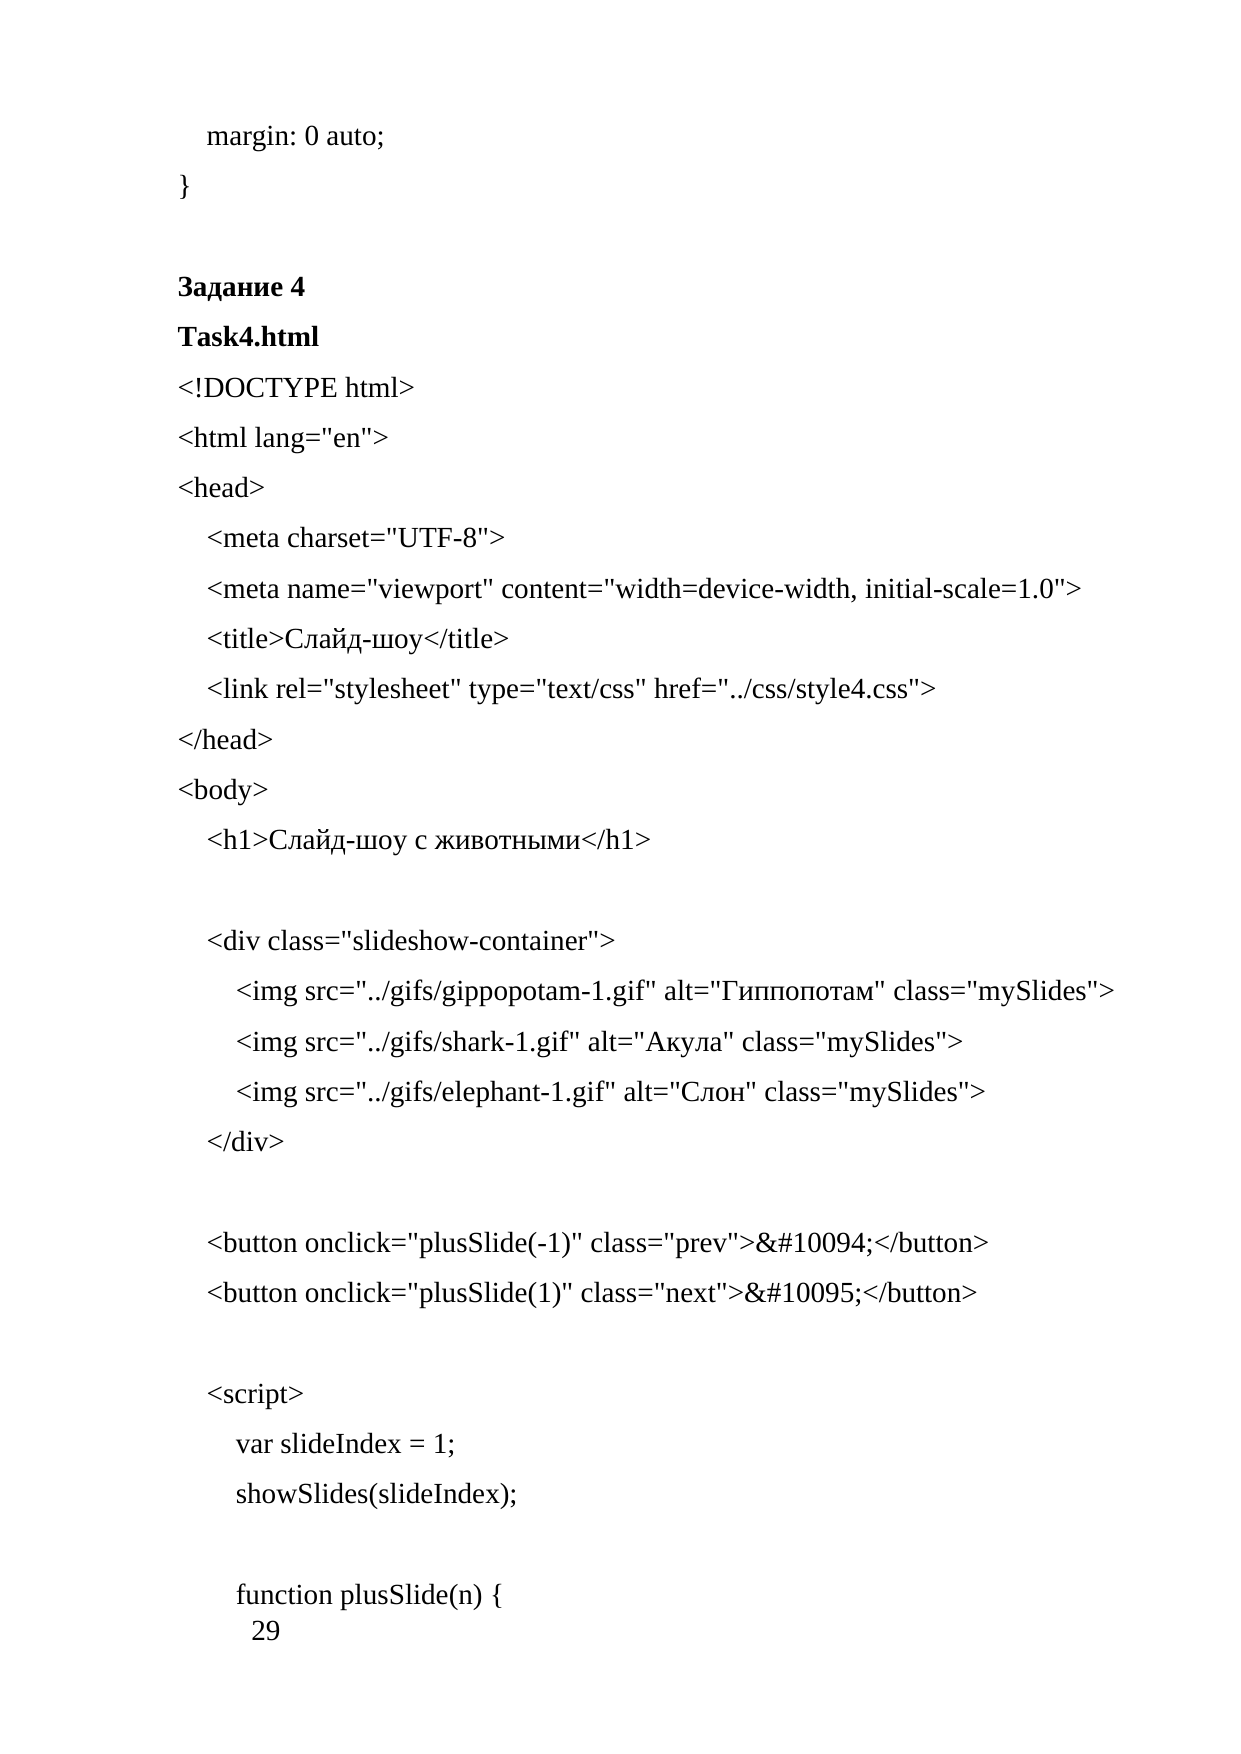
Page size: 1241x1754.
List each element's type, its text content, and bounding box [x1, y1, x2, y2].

text <button onclick="plusSlide(-1)" class="prev">&#10094;</button> [177, 1225, 1152, 1258]
text margin: 0 auto; [177, 118, 1152, 152]
text Task4.html [177, 319, 1152, 353]
text showSlides(slideIndex); [177, 1477, 1152, 1510]
text <!DOCTYPE html> [177, 370, 1152, 403]
text <body> [177, 772, 1152, 806]
text <button onclick="plusSlide(1)" class="next">&#10095;</button> [177, 1275, 1152, 1309]
text </div> [177, 1124, 1152, 1158]
text var slideIndex = 1; [177, 1426, 1152, 1460]
text <link rel="stylesheet" type="text/css" href="../css/style4.css"> [177, 672, 1152, 705]
text <script> [177, 1376, 1152, 1409]
text <head> [177, 470, 1152, 504]
text <img src="../gifs/shark-1.gif" alt="Акула" class="mySlides"> [177, 1024, 1152, 1057]
text <meta name="viewport" content="width=device-width, initial-scale=1.0"> [177, 571, 1152, 604]
text function plusSlide(n) { [177, 1577, 1152, 1611]
text <meta charset="UTF-8"> [177, 521, 1152, 554]
text <img src="../gifs/elephant-1.gif" alt="Слон" class="mySlides"> [177, 1074, 1152, 1108]
text <title>Слайд-шоу</title> [177, 621, 1152, 655]
text </head> [177, 722, 1152, 755]
text <h1>Слайд-шоу с животными</h1> [177, 822, 1152, 856]
text <div class="slideshow-container"> [177, 923, 1152, 957]
text <html lang="en"> [177, 420, 1152, 453]
text <img src="../gifs/gippopotam-1.gif" alt="Гиппопотам" class="mySlides"> [177, 973, 1152, 1007]
text } [177, 168, 1152, 202]
text Задание 4 [177, 269, 1152, 303]
